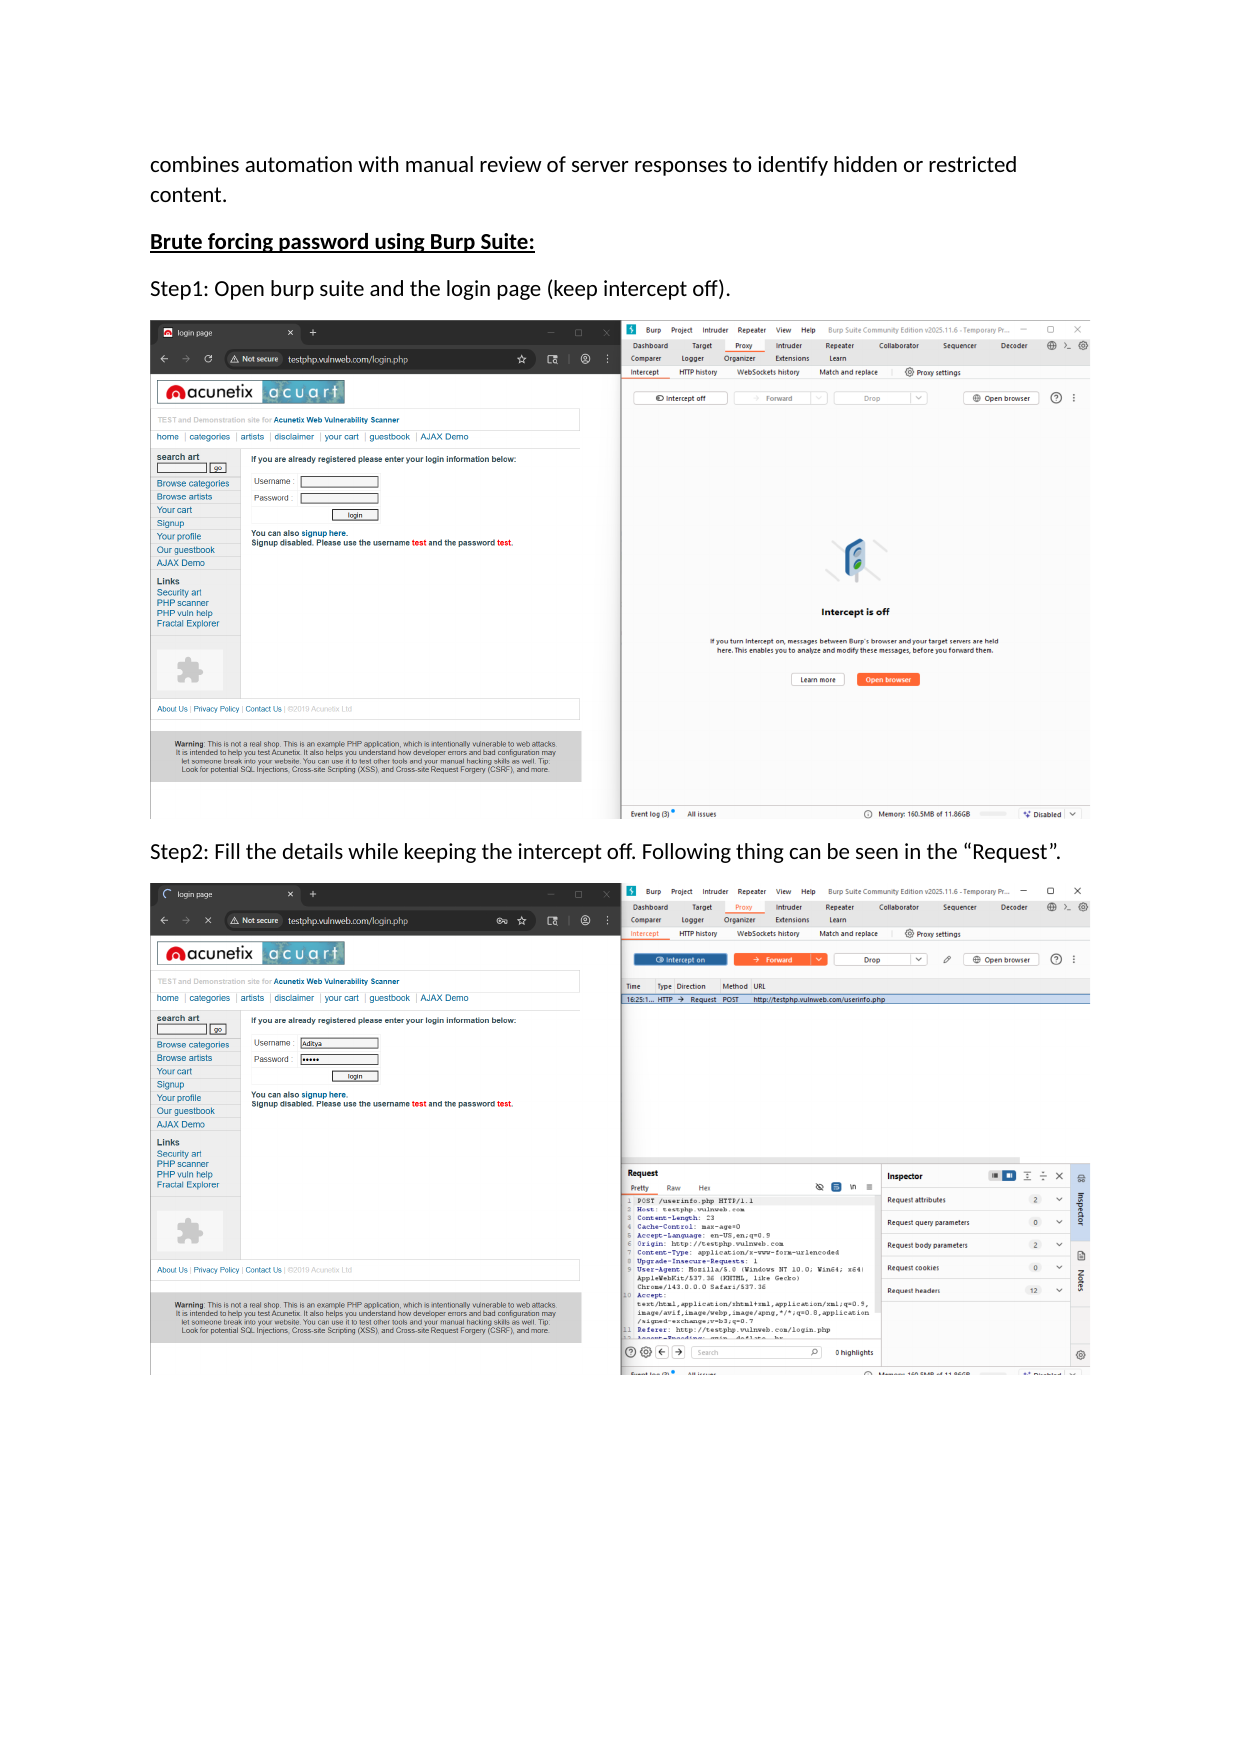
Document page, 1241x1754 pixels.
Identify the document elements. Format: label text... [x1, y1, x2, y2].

text Step1: Open burp suite and the login page (keep intercept off). [150, 274, 1090, 302]
picture [150, 883, 1091, 1375]
text Step2: Fill the details while keeping the intercept off. Following thing can be seen in the “Request”. [150, 837, 1090, 865]
picture [150, 320, 1091, 819]
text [150, 150, 1090, 208]
text Brute forcing password using Burp Suite: [150, 227, 1090, 255]
